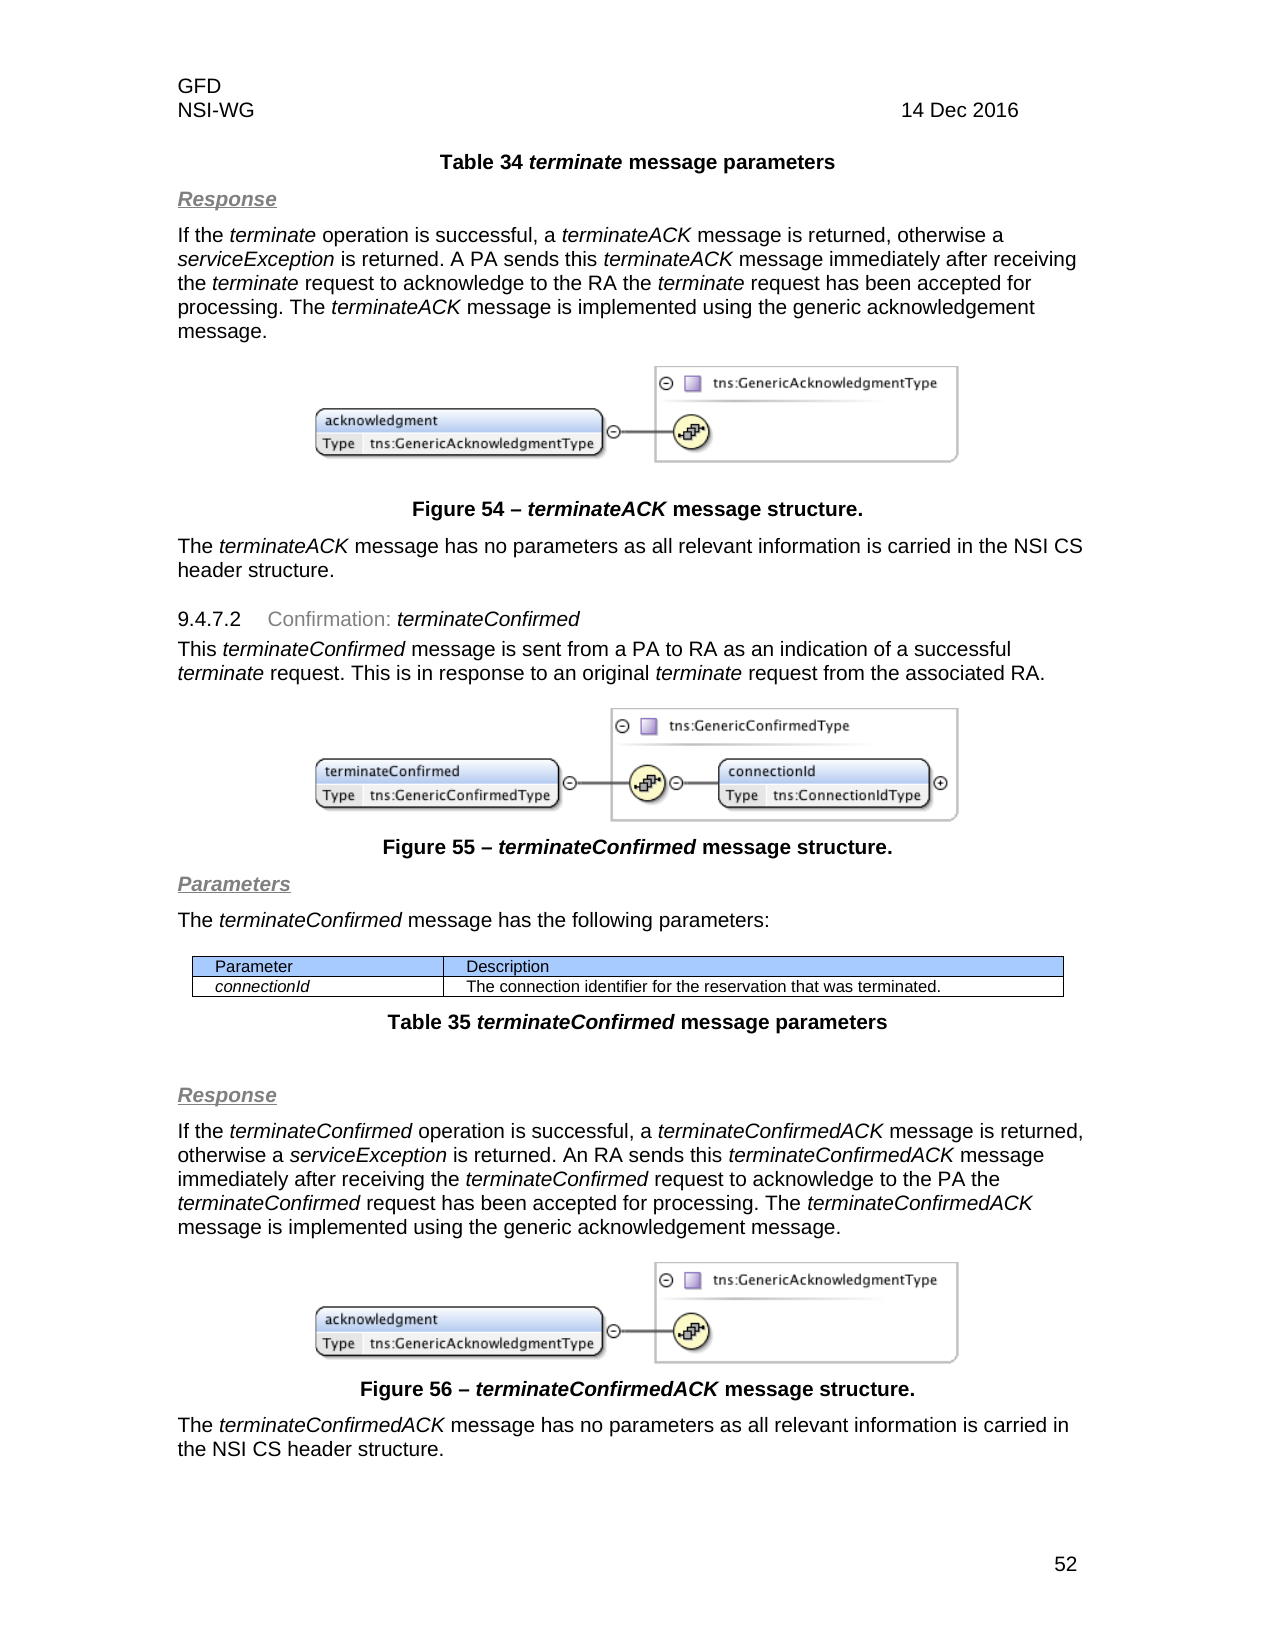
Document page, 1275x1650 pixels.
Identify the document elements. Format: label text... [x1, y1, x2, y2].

text The terminateConfirmedACK message has no parameters as all relevant information is carried in the NSI CS header structure. [177, 1413, 1098, 1461]
text If the terminate operation is successful, a terminateACK message is returned, otherwise a serviceException is returned. A PA sends this terminateACK message immediately after receiving the terminate request to acknowledge to the RA the terminate request has been accepted for processing. The terminateACK message is implemented using the generic acknowledgement message. [177, 223, 1098, 343]
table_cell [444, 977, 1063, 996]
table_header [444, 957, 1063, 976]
text Table 35 terminateConfirmed message parameters [177, 1010, 1098, 1034]
text This terminateConfirmed message is sent from a PA to RA as an indication of a successful terminate request. This is in response to an original terminate request from the associated RA. [177, 637, 1098, 685]
text The terminateConfirmed message has the following parameters: [177, 908, 1098, 932]
text If the terminateConfirmed operation is successful, a terminateConfirmedACK message is returned, otherwise a serviceException is returned. An RA sends this terminateConfirmedACK message immediately after receiving the terminateConfirmed request to acknowledge to the PA the terminateConfirmed request has been accepted for processing. The terminateConfirmedACK message is implemented using the generic acknowledgement message. [177, 1119, 1098, 1239]
text Table 34 terminate message parameters [177, 150, 1098, 174]
text Response [177, 1083, 1098, 1107]
text The terminateACK message has no parameters as all relevant information is carried in the NSI CS header structure. [177, 534, 1098, 582]
picture [315, 708, 960, 823]
text Figure 56 – terminateConfirmedACK message structure. [177, 1377, 1098, 1401]
subtitle Confirmation: terminateConfirmed [177, 607, 1098, 631]
picture [315, 366, 960, 464]
text Figure 54 – terminateACK message structure. [177, 497, 1098, 521]
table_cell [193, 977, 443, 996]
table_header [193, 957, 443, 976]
text Response [177, 186, 1098, 210]
text Parameters [177, 871, 1098, 895]
text Figure 55 – terminateConfirmed message structure. [177, 835, 1098, 859]
picture [315, 1262, 960, 1365]
